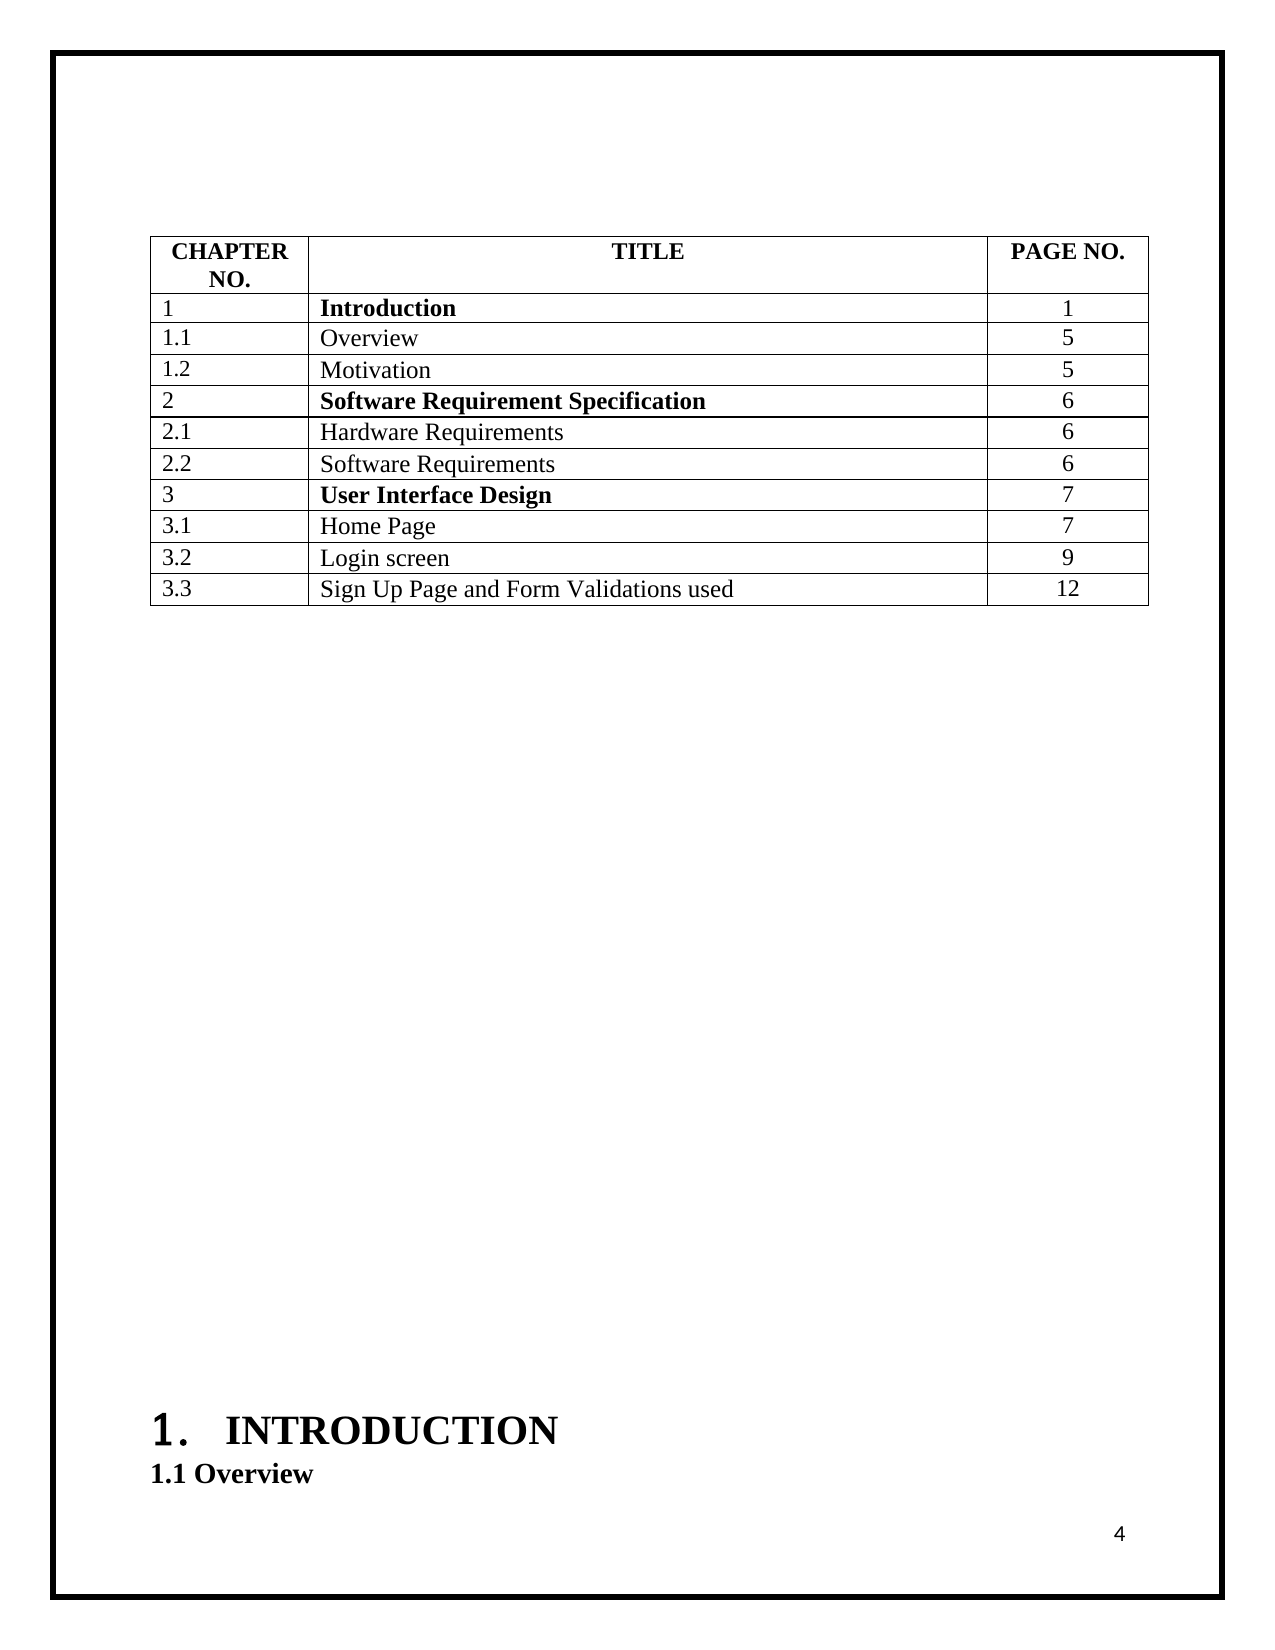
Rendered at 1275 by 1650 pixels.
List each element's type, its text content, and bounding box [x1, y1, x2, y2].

table_cell 7 [988, 511, 1148, 542]
table_cell 5 [988, 355, 1148, 385]
table_cell Login screen [309, 543, 987, 573]
table_cell Software Requirement Specification [309, 386, 987, 416]
table_cell 3.3 [151, 574, 308, 604]
table_cell User Interface Design [309, 480, 987, 510]
table_cell Software Requirements [309, 449, 987, 479]
table_cell 2 [151, 386, 308, 416]
table_cell 3.2 [151, 543, 308, 573]
table_cell Motivation [309, 355, 987, 385]
table_cell 1.1 [151, 323, 308, 354]
table_cell Introduction [309, 294, 987, 322]
table_header PAGE NO. [988, 237, 1148, 292]
table_cell 3 [151, 480, 308, 510]
table_cell Home Page [309, 511, 987, 542]
table_header TITLE [309, 237, 987, 292]
table_cell Sign Up Page and Form Validations used [309, 574, 987, 604]
table_cell 5 [988, 323, 1148, 354]
table_cell 6 [988, 449, 1148, 479]
table_header CHAPTER NO. [151, 237, 308, 292]
table_cell Hardware Requirements [309, 418, 987, 448]
table_cell 3.1 [151, 511, 308, 542]
table_cell 6 [988, 418, 1148, 448]
table_cell 2.1 [151, 418, 308, 448]
table_cell Overview [309, 323, 987, 354]
table_cell 2.2 [151, 449, 308, 479]
list INTRODUCTION [150, 1403, 1125, 1453]
table_cell 6 [988, 386, 1148, 416]
table_cell 7 [988, 480, 1148, 510]
table_cell 1.2 [151, 355, 308, 385]
table_cell 12 [988, 574, 1148, 604]
table_cell 1 [151, 294, 308, 322]
table_cell 9 [988, 543, 1148, 573]
list Overview [150, 1456, 1125, 1490]
table_cell 1 [988, 294, 1148, 322]
